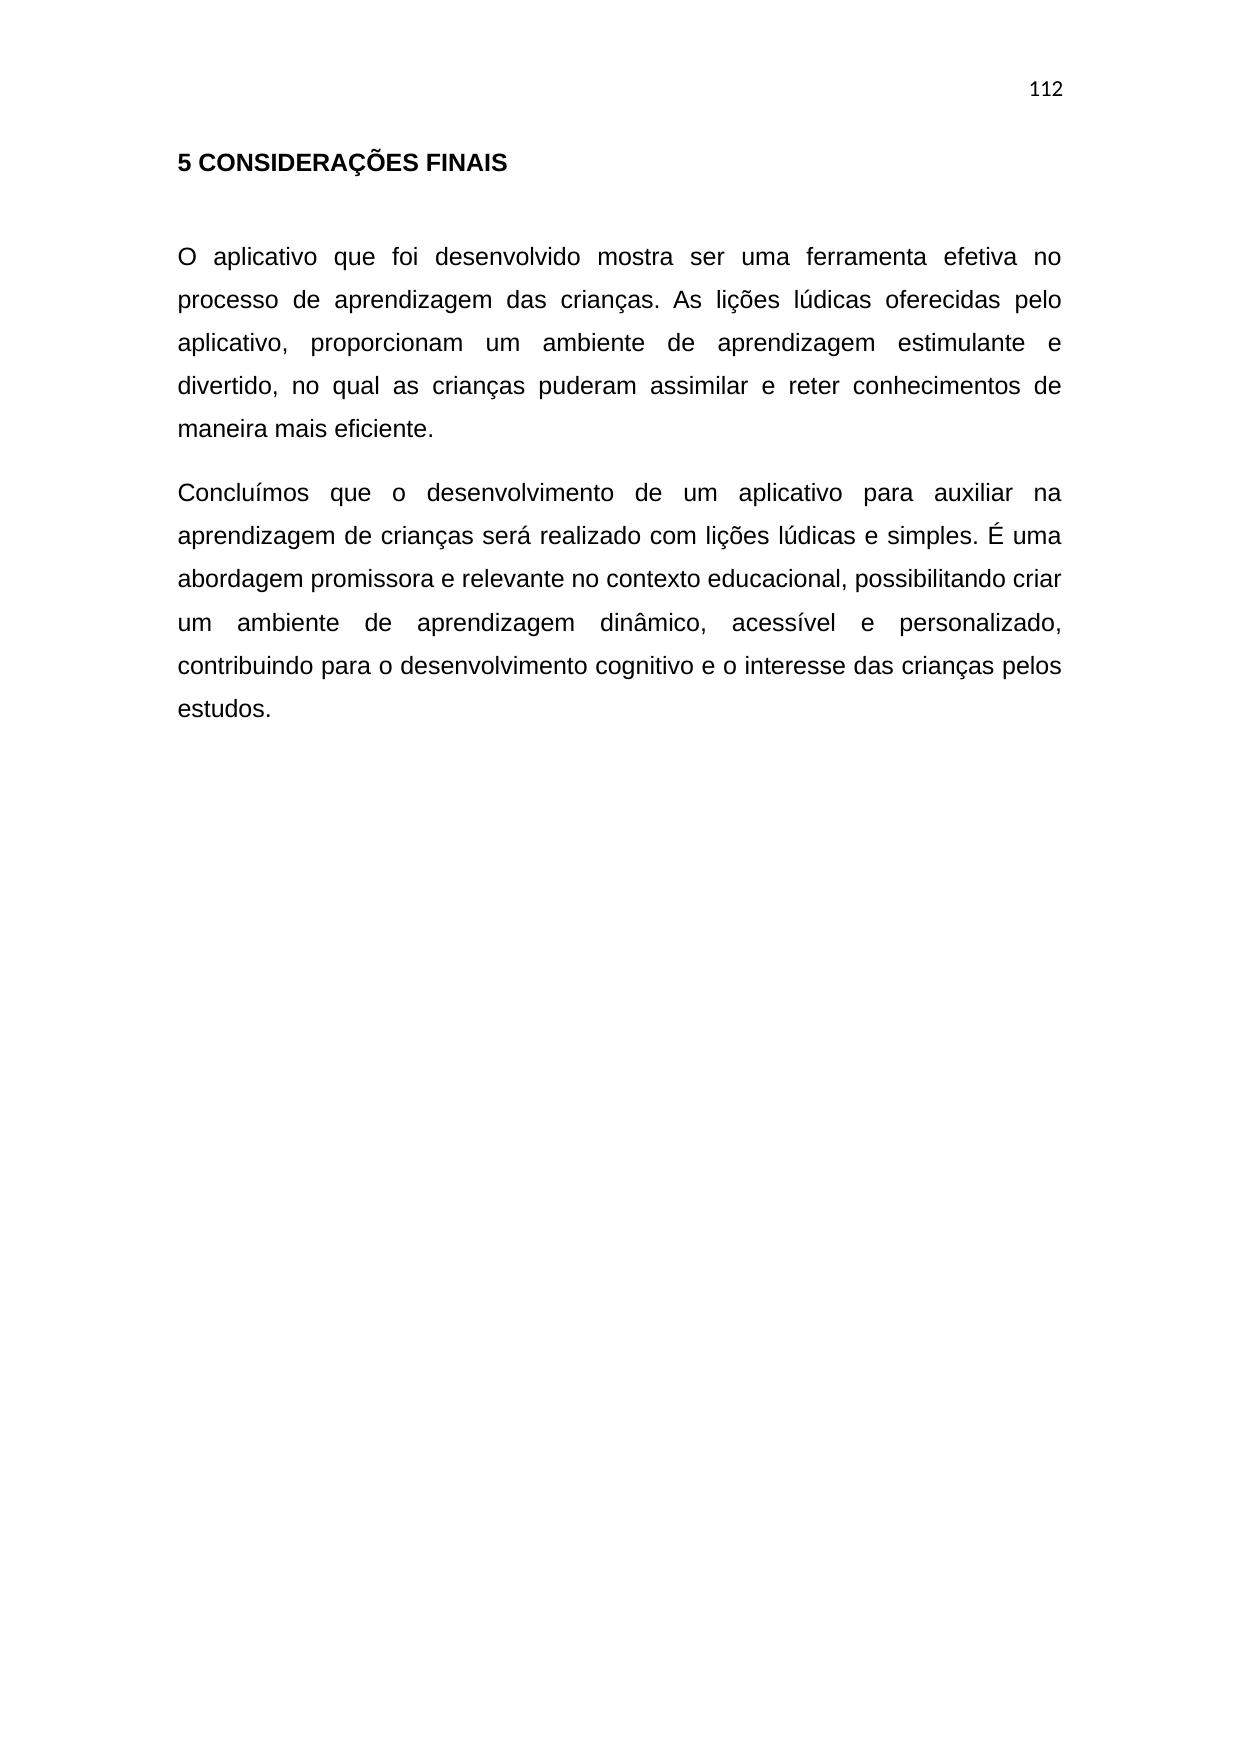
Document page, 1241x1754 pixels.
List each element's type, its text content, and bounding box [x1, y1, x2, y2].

text O aplicativo que foi desenvolvido mostra ser uma ferramenta efetiva no processo de aprendizagem das crianças. As lições lúdicas oferecidas pelo aplicativo, proporcionam um ambiente de aprendizagem estimulante e divertido, no qual as crianças puderam assimilar e reter conhecimentos de maneira mais eficiente. [177, 242, 1063, 443]
text Concluímos que o desenvolvimento de um aplicativo para auxiliar na aprendizagem de crianças será realizado com lições lúdicas e simples. É uma abordagem promissora e relevante no contexto educacional, possibilitando criar um ambiente de aprendizagem dinâmico, acessível e personalizado, contribuindo para o desenvolvimento cognitivo e o interesse das crianças pelos estudos. [177, 478, 1063, 723]
subtitle 5 CONSIDERAÇÕES FINAIS [177, 148, 1063, 176]
